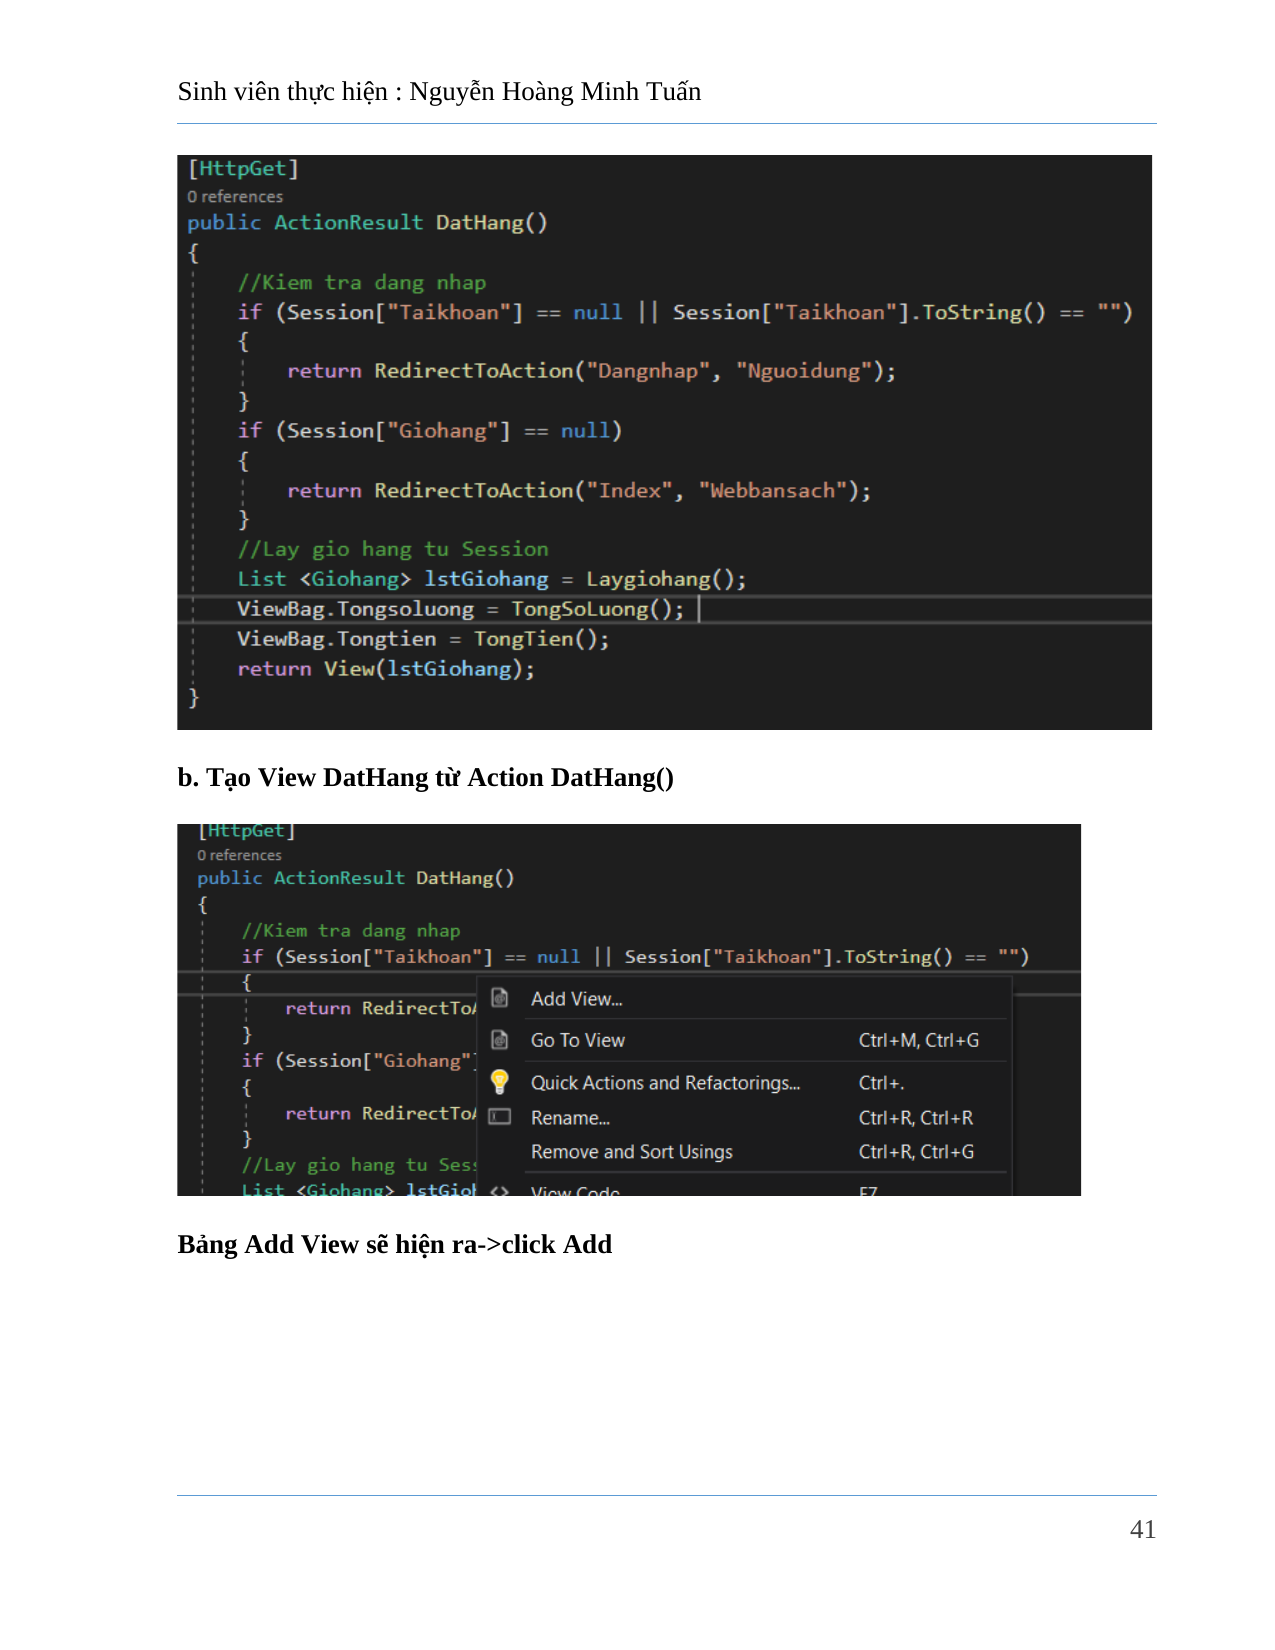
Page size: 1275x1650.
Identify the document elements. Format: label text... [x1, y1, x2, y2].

text b. Tạo View DatHang từ Action DatHang() [177, 761, 1157, 792]
picture [177, 155, 1153, 730]
text Bảng Add View sẽ hiện ra->click Add [177, 1228, 1157, 1259]
picture [177, 824, 1082, 1196]
